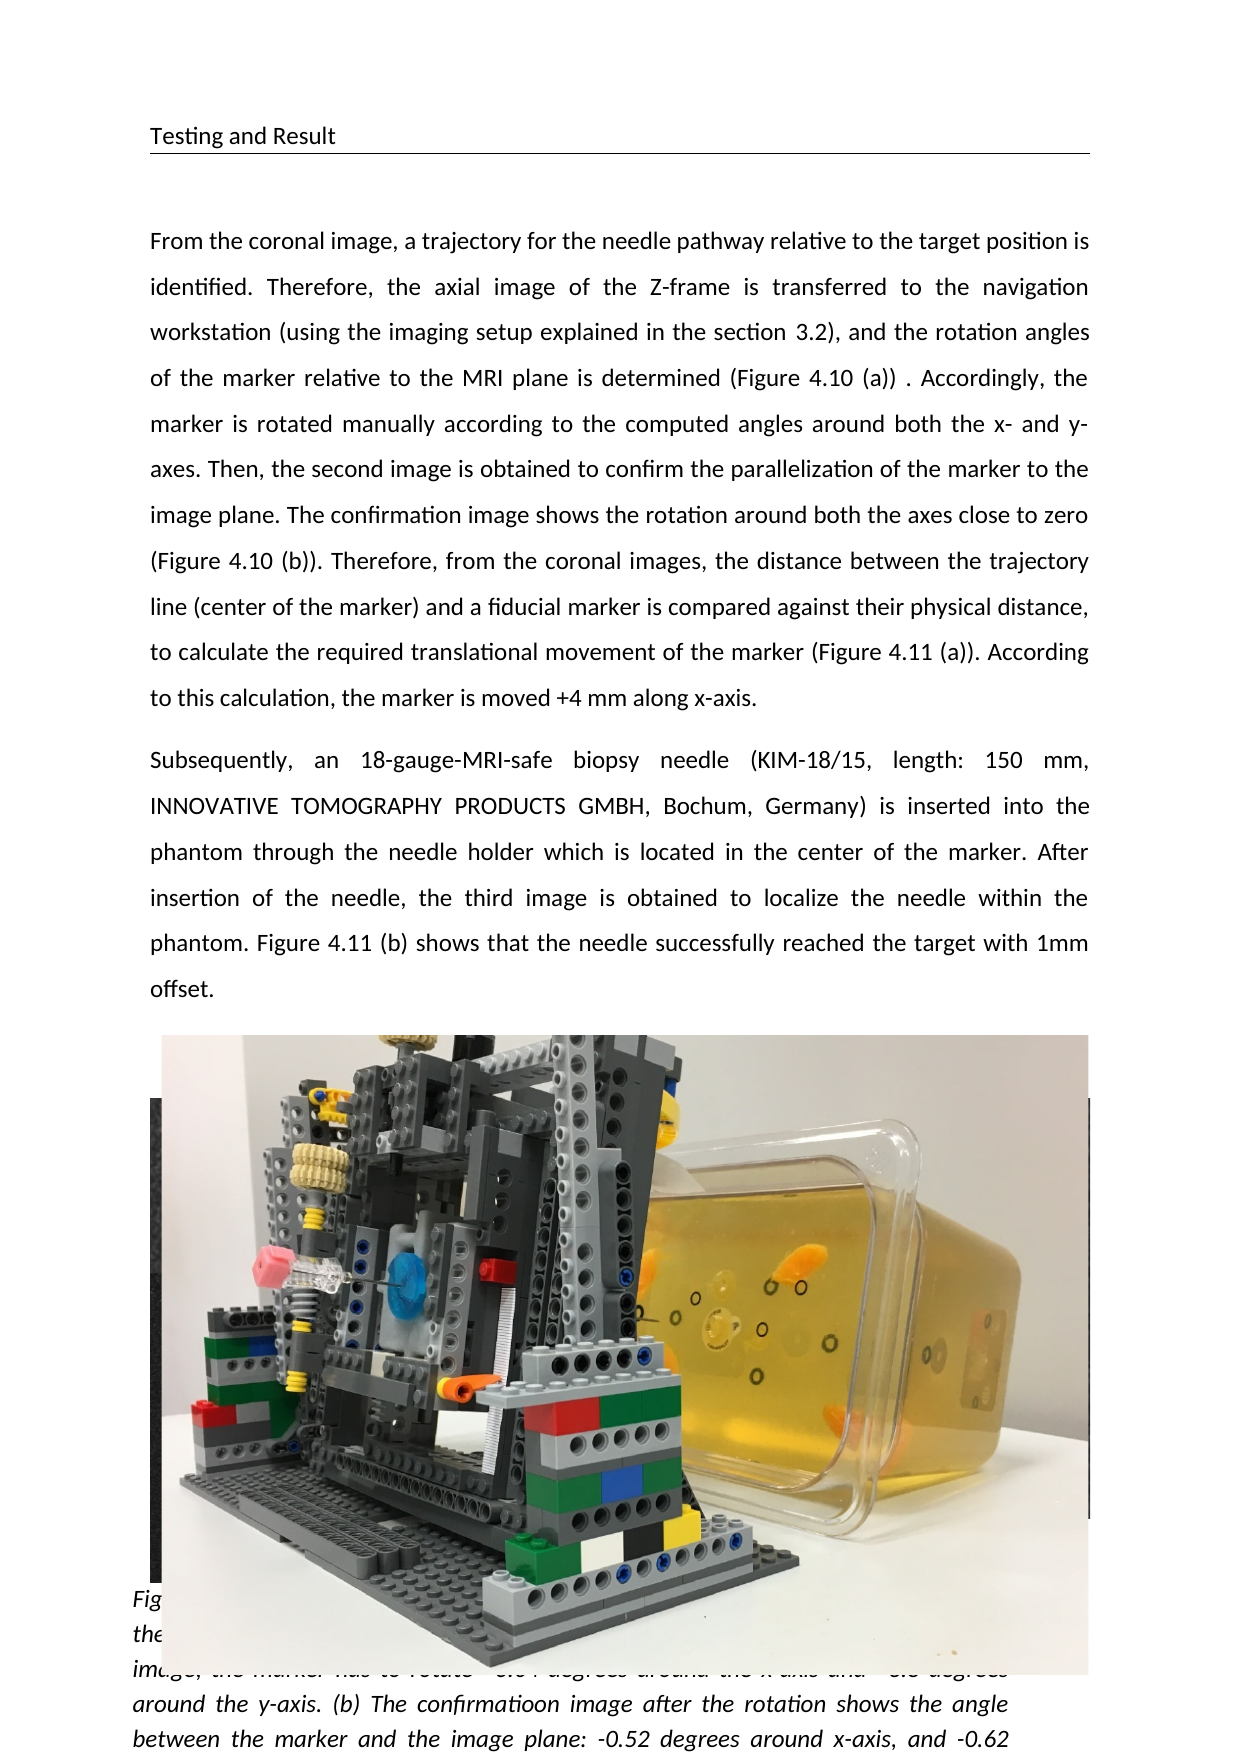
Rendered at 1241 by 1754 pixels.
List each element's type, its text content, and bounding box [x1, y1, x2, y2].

picture [150, 1098, 597, 1583]
text Subsequently, an 18-gauge-MRI-safe biopsy needle (KIM-18/15, length: 150 mm, INNOVATIVE TOMOGRAPHY PRODUCTS GMBH, Bochum, Germany) is inserted into the phantom through the needle holder which is located in the center of the marker. After insertion of the needle, the third image is obtained to localize the needle within the phantom. Figure 4.11 (b) shows that the needle successfully reached the target with 1mm offset. [150, 745, 1090, 1004]
picture [636, 1098, 1091, 1519]
text From the coronal image, a trajectory for the needle pathway relative to the target position is identified. Therefore, the axial image of the Z-frame is transferred to the navigation workstation (using the imaging setup explained in the section ‎3.2), and the rotation angles of the marker relative to the MRI plane is determined (Figure 4.10 (a)) . Accordingly, the marker is rotated manually according to the computed angles around both the x- and y-axes. Then, the second image is obtained to confirm the parallelization of the marker to the image plane. The confirmation image shows the rotation around both the axes close to zero (Figure 4.10 (b)). Therefore, from the coronal images, the distance between the trajectory line (center of the marker) and a fiducial marker is compared against their physical distance, to calculate the required translational movement of the marker (Figure 4.11 (a)). According to this calculation, the marker is moved +4 mm along x-axis. [150, 225, 1090, 713]
